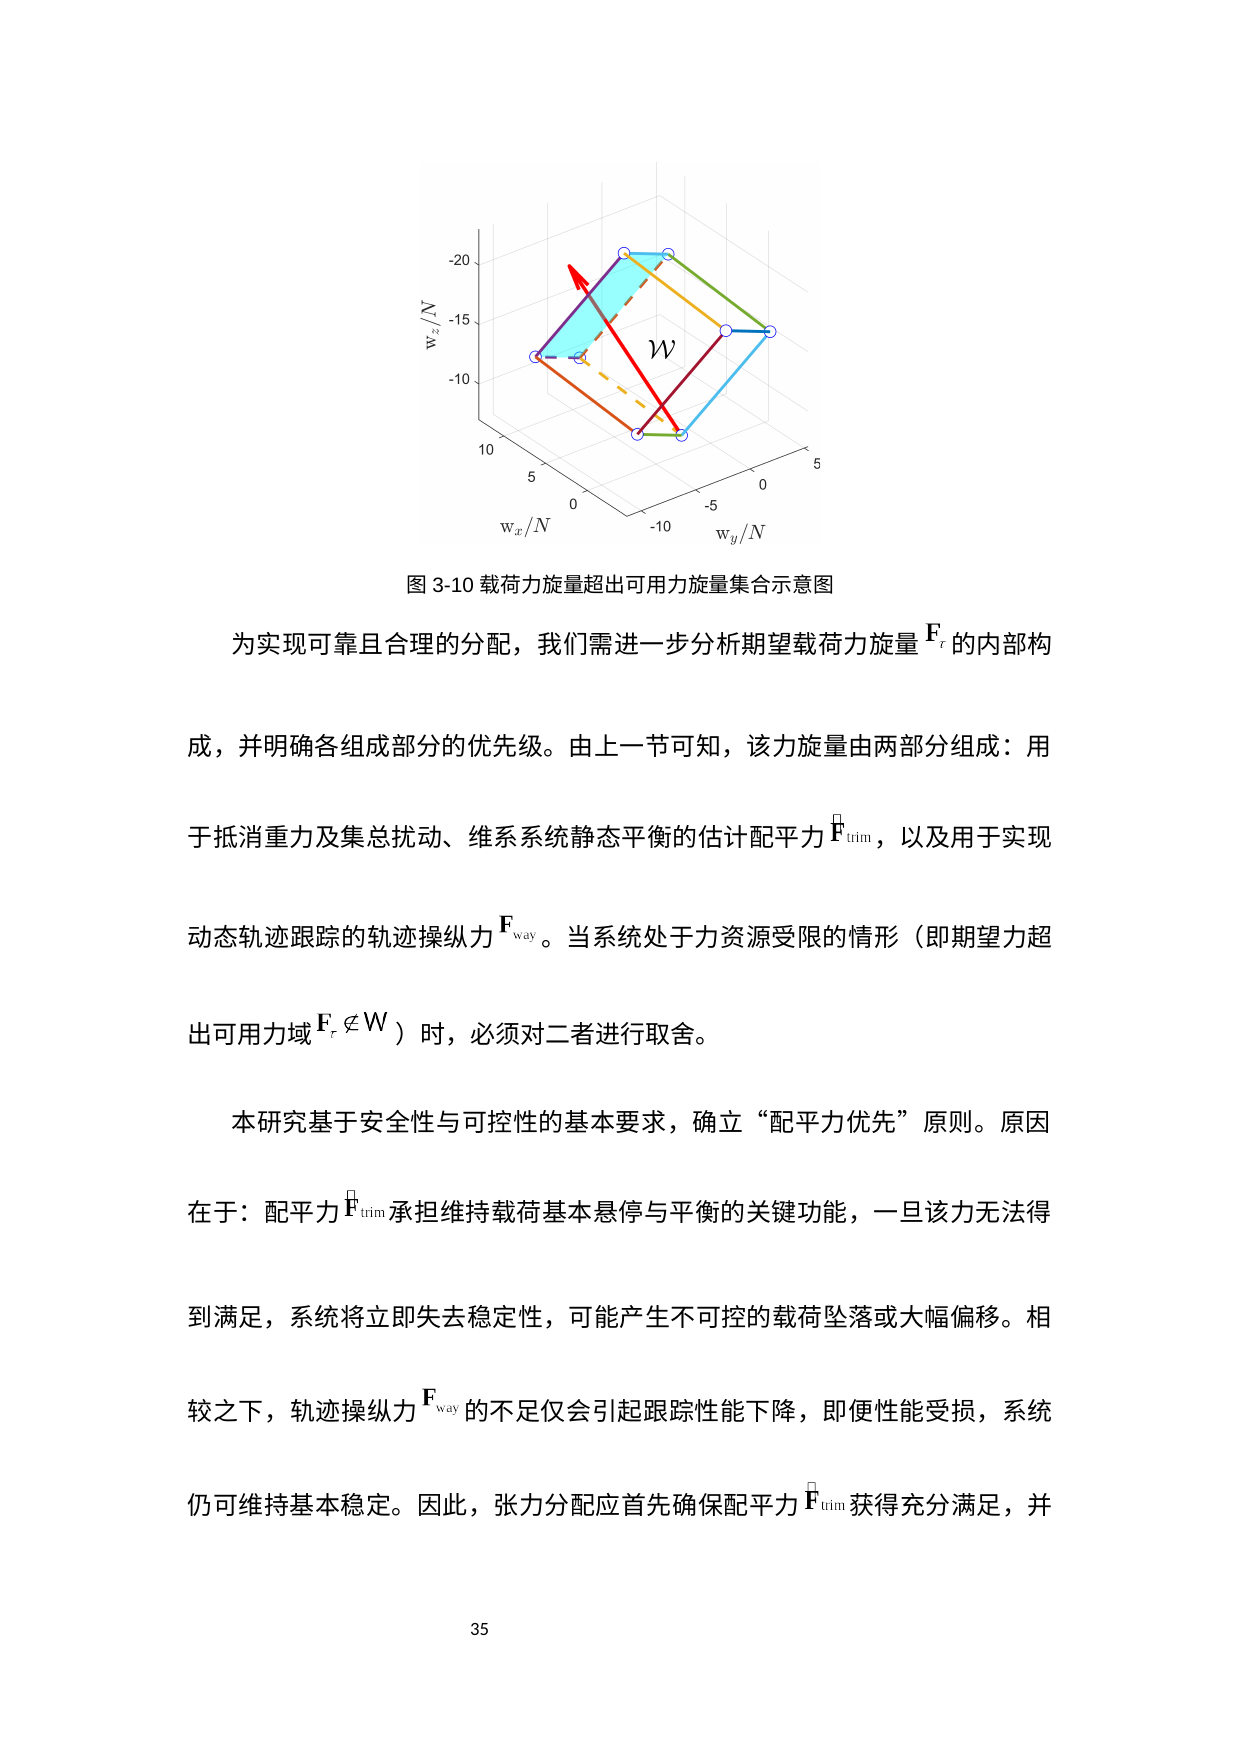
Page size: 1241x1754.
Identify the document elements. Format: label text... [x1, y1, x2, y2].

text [187, 1088, 1053, 1543]
text 为实现可靠且合理的分配，我们需进一步分析期望载荷力旋量的内部构成，并明确各组成部分的优先级。由上一节可知，该力旋量由两部分组成：用于抵消重力及集总扰动、维系系统静态平衡的估计配平力，以及用于实现动态轨迹跟踪的轨迹操纵力。当系统处于力资源受限的情形（即期望力超出可用力域）时，必须对二者进行取舍。 [187, 615, 1053, 1070]
picture [420, 162, 821, 545]
